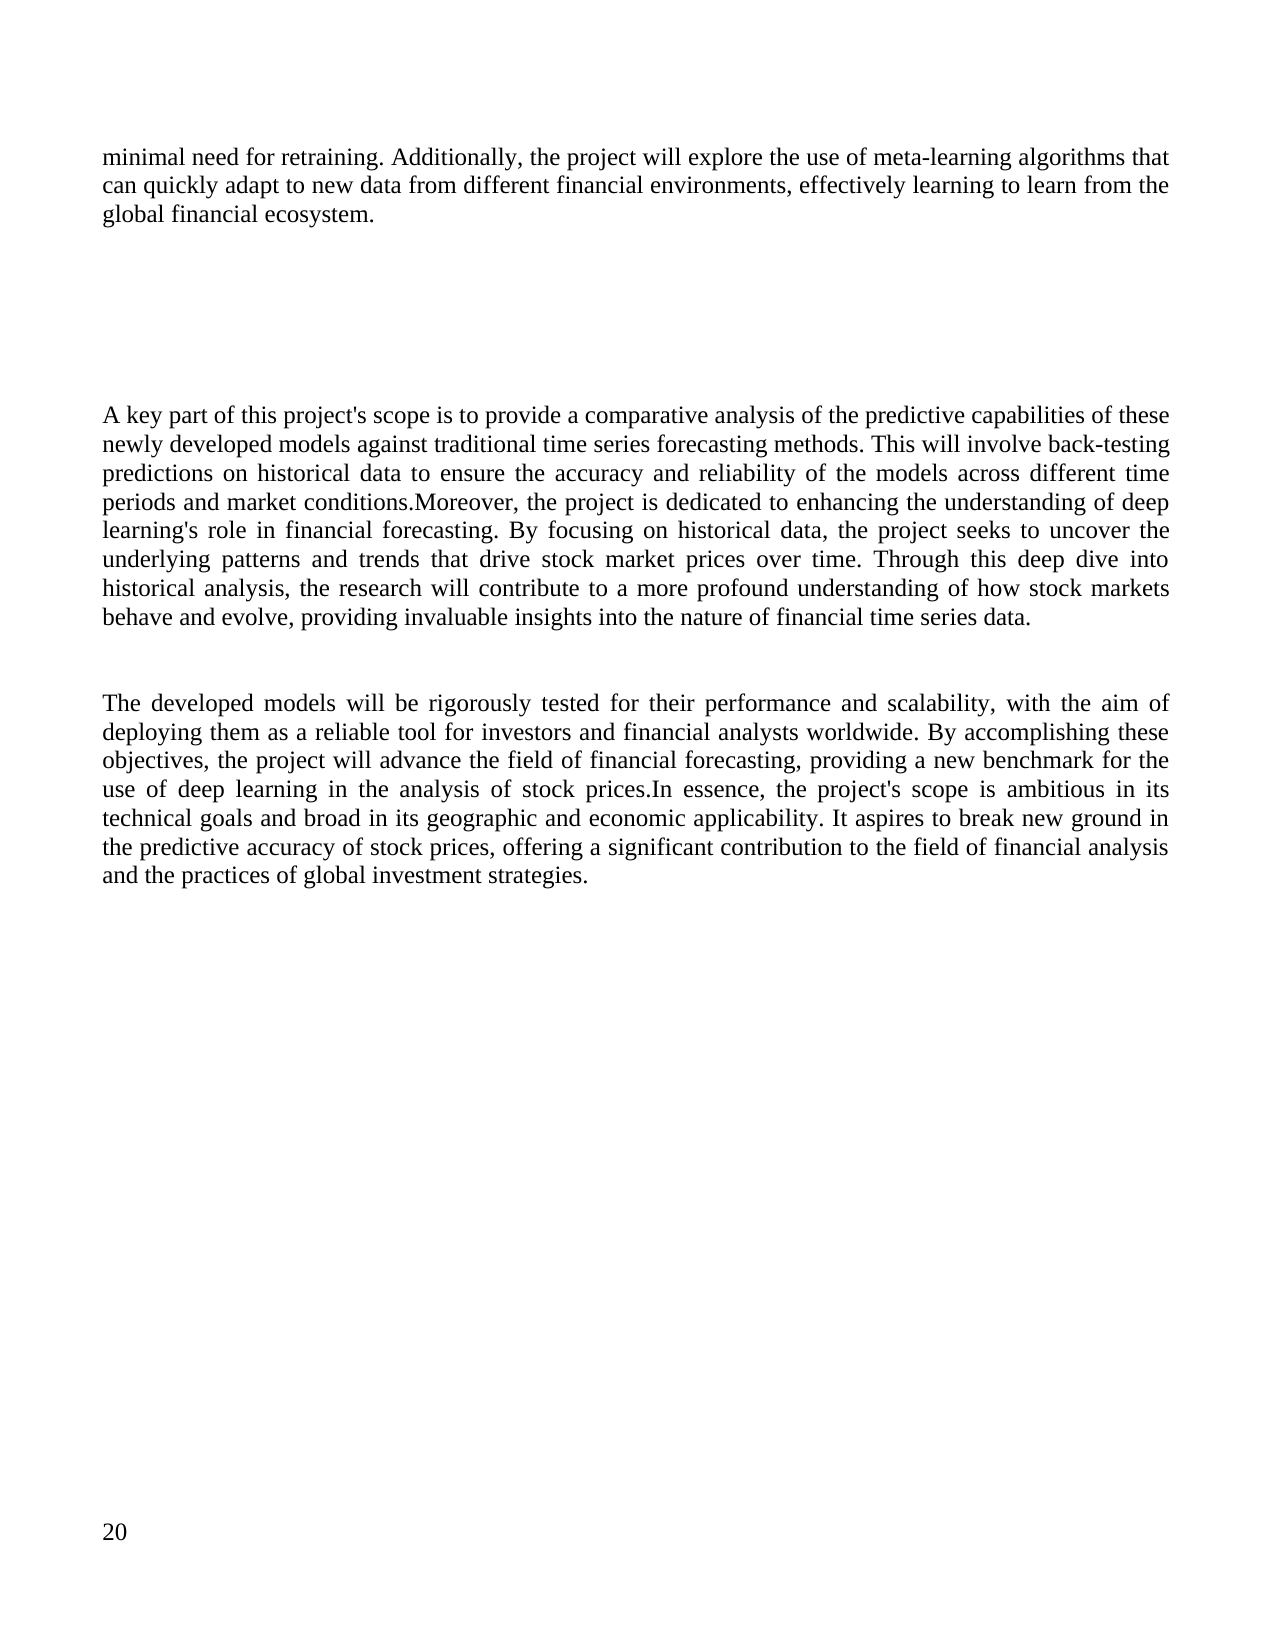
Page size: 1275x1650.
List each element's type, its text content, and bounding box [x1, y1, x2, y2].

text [102, 142, 1171, 228]
text The developed models will be rigorously tested for their performance and scalability, with the aim of deploying them as a reliable tool for investors and financial analysts worldwide. By accomplishing these objectives, the project will advance the field of financial forecasting, providing a new benchmark for the use of deep learning in the analysis of stock prices.In essence, the project's scope is ambitious in its technical goals and broad in its geographic and economic applicability. It aspires to break new ground in the predictive accuracy of stock prices, offering a significant contribution to the field of financial analysis and the practices of global investment strategies. [102, 688, 1171, 889]
text A key part of this project's scope is to provide a comparative analysis of the predictive capabilities of these newly developed models against traditional time series forecasting methods. This will involve back-testing predictions on historical data to ensure the accuracy and reliability of the models across different time periods and market conditions.Moreover, the project is dedicated to enhancing the understanding of deep learning's role in financial forecasting. By focusing on historical data, the project seeks to uncover the underlying patterns and trends that drive stock market prices over time. Through this deep dive into historical analysis, the research will contribute to a more profound understanding of how stock markets behave and evolve, providing invaluable insights into the nature of financial time series data. [102, 400, 1171, 630]
